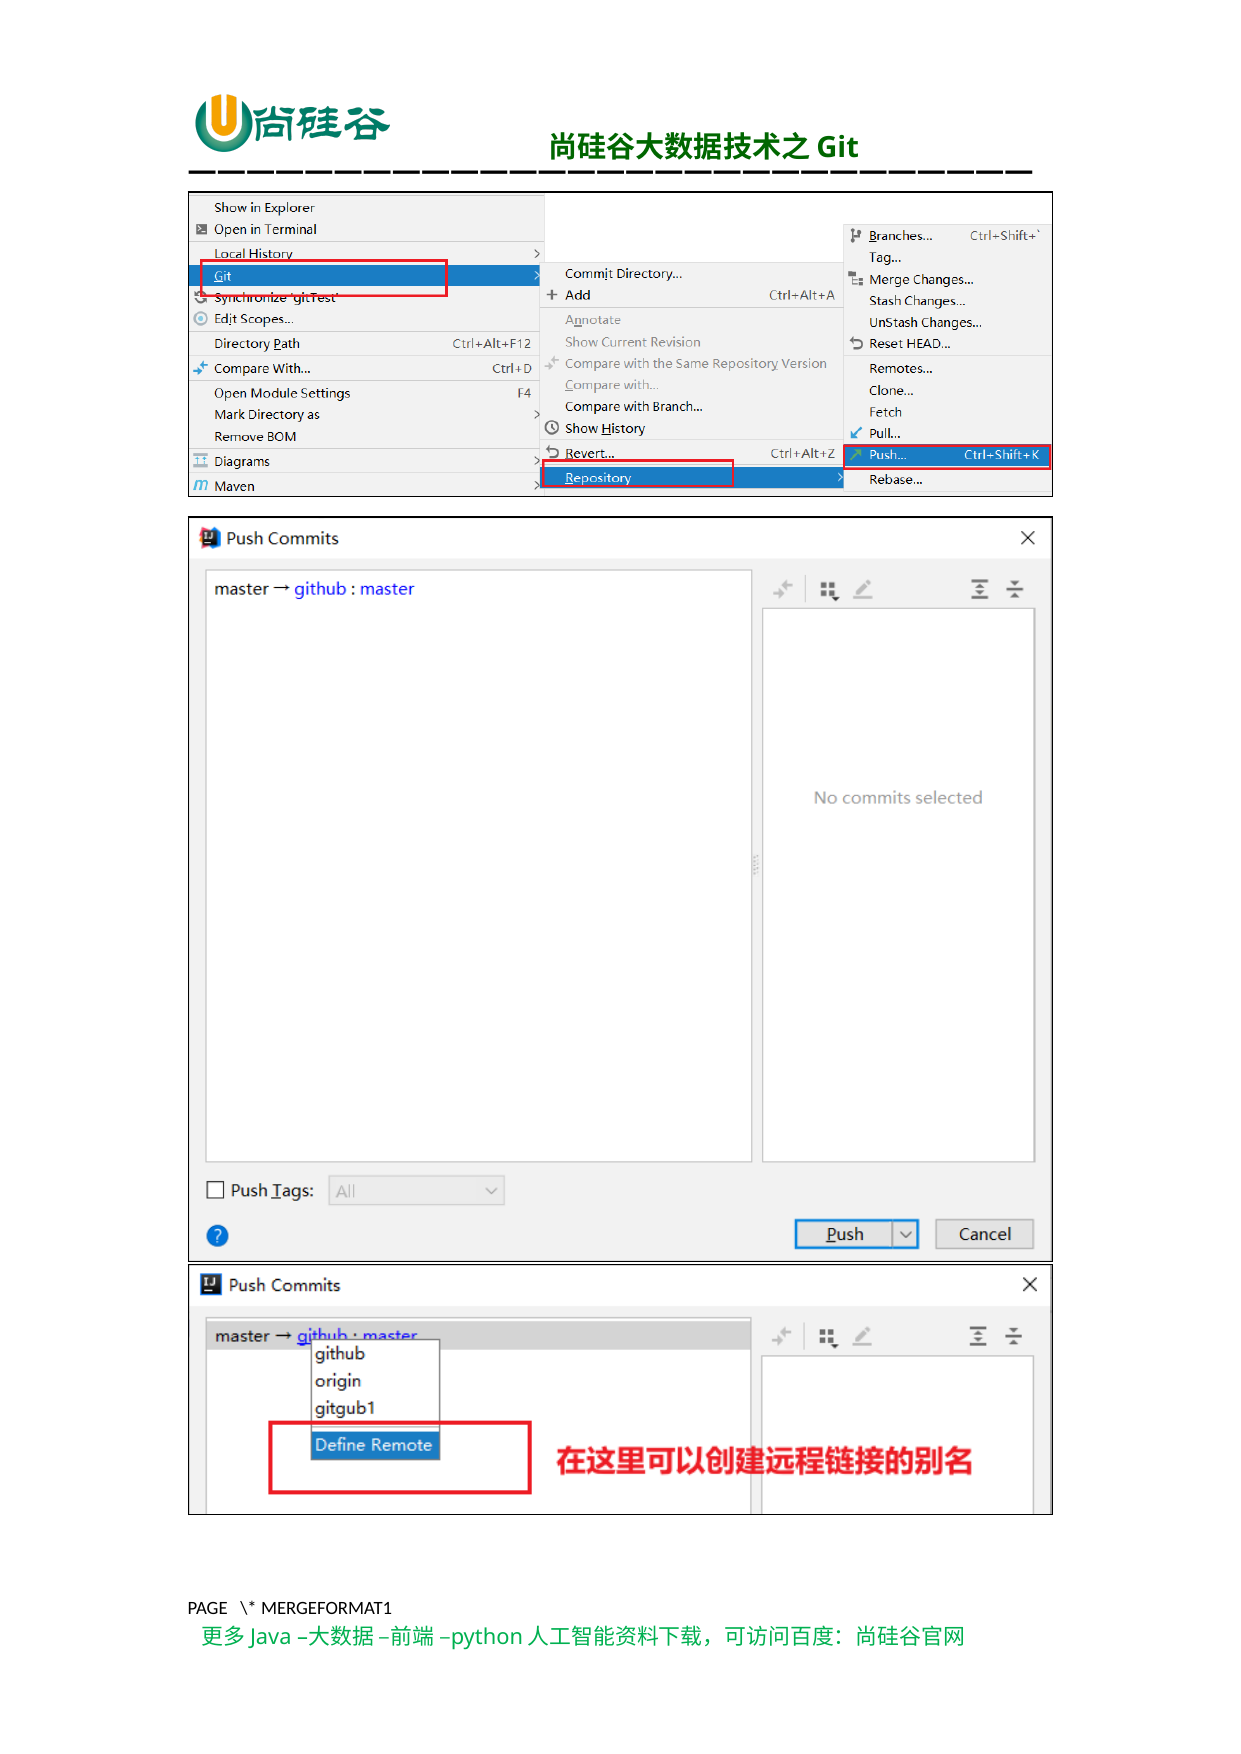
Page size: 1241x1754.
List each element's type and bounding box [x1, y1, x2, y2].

picture [187, 88, 395, 158]
picture [189, 193, 1052, 496]
picture [189, 518, 1052, 1261]
picture [189, 1265, 1052, 1514]
